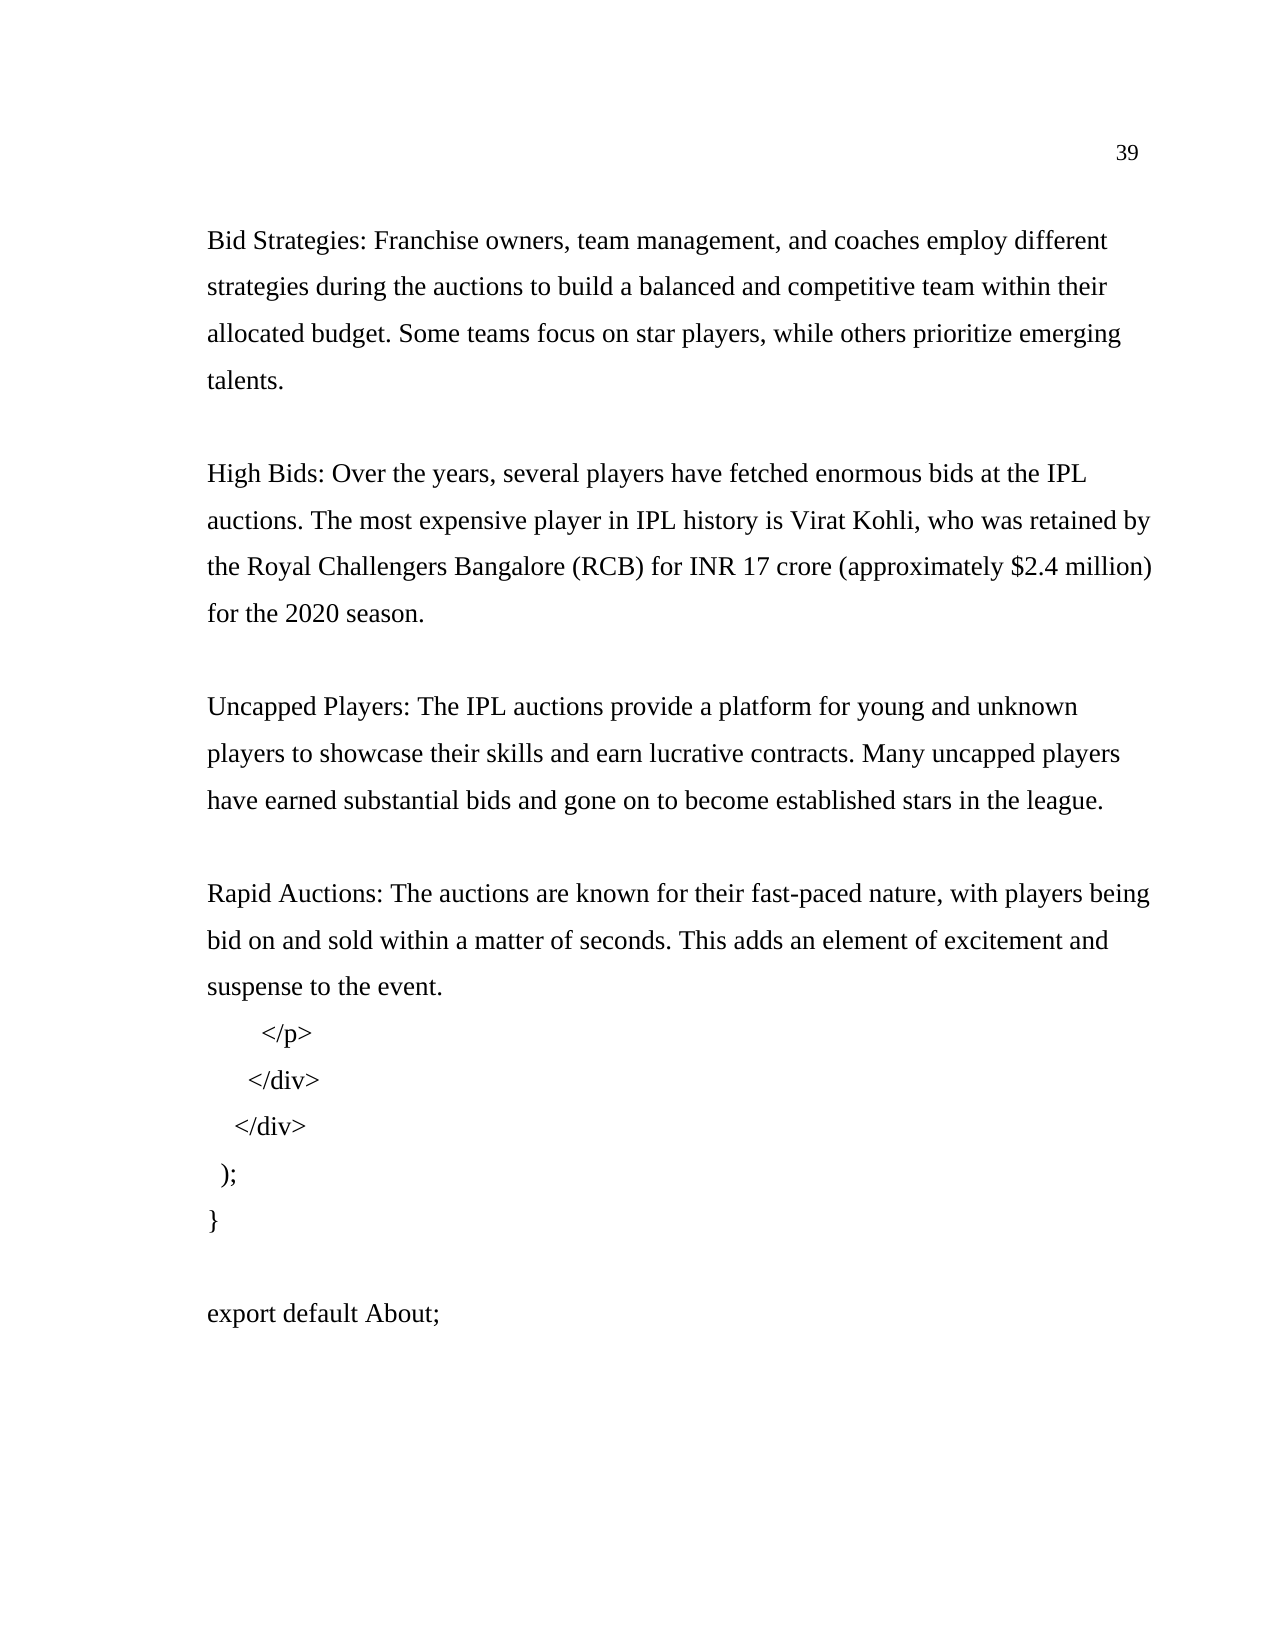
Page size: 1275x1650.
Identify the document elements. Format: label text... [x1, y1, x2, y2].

text Uncapped Players: The IPL auctions provide a platform for young and unknown players to showcase their skills and earn lucrative contracts. Many uncapped players have earned substantial bids and gone on to become established stars in the league. [207, 691, 1157, 815]
text Rapid Auctions: The auctions are known for their fast-paced nature, with players being bid on and sold within a matter of seconds. This adds an element of excitement and suspense to the event. [207, 877, 1157, 1002]
text </div> [207, 1064, 1157, 1095]
text High Bids: Over the years, several players have fetched enormous bids at the IPL auctions. The most expensive player in IPL history is Virat Kohli, who was retained by the Royal Challengers Bangalore (RCB) for INR 17 crore (approximately $2.4 million) for the 2020 season. [207, 457, 1157, 628]
text ); [207, 1157, 1157, 1188]
text Bid Strategies: Franchise owners, team management, and coaches employ different strategies during the auctions to build a balanced and competitive team within their allocated budget. Some teams focus on star players, while others prioritize emerging talents. [207, 224, 1157, 395]
text } [207, 1204, 1157, 1235]
text </p> [207, 1017, 1157, 1048]
text </div> [207, 1111, 1157, 1142]
text export default About; [207, 1297, 1157, 1328]
